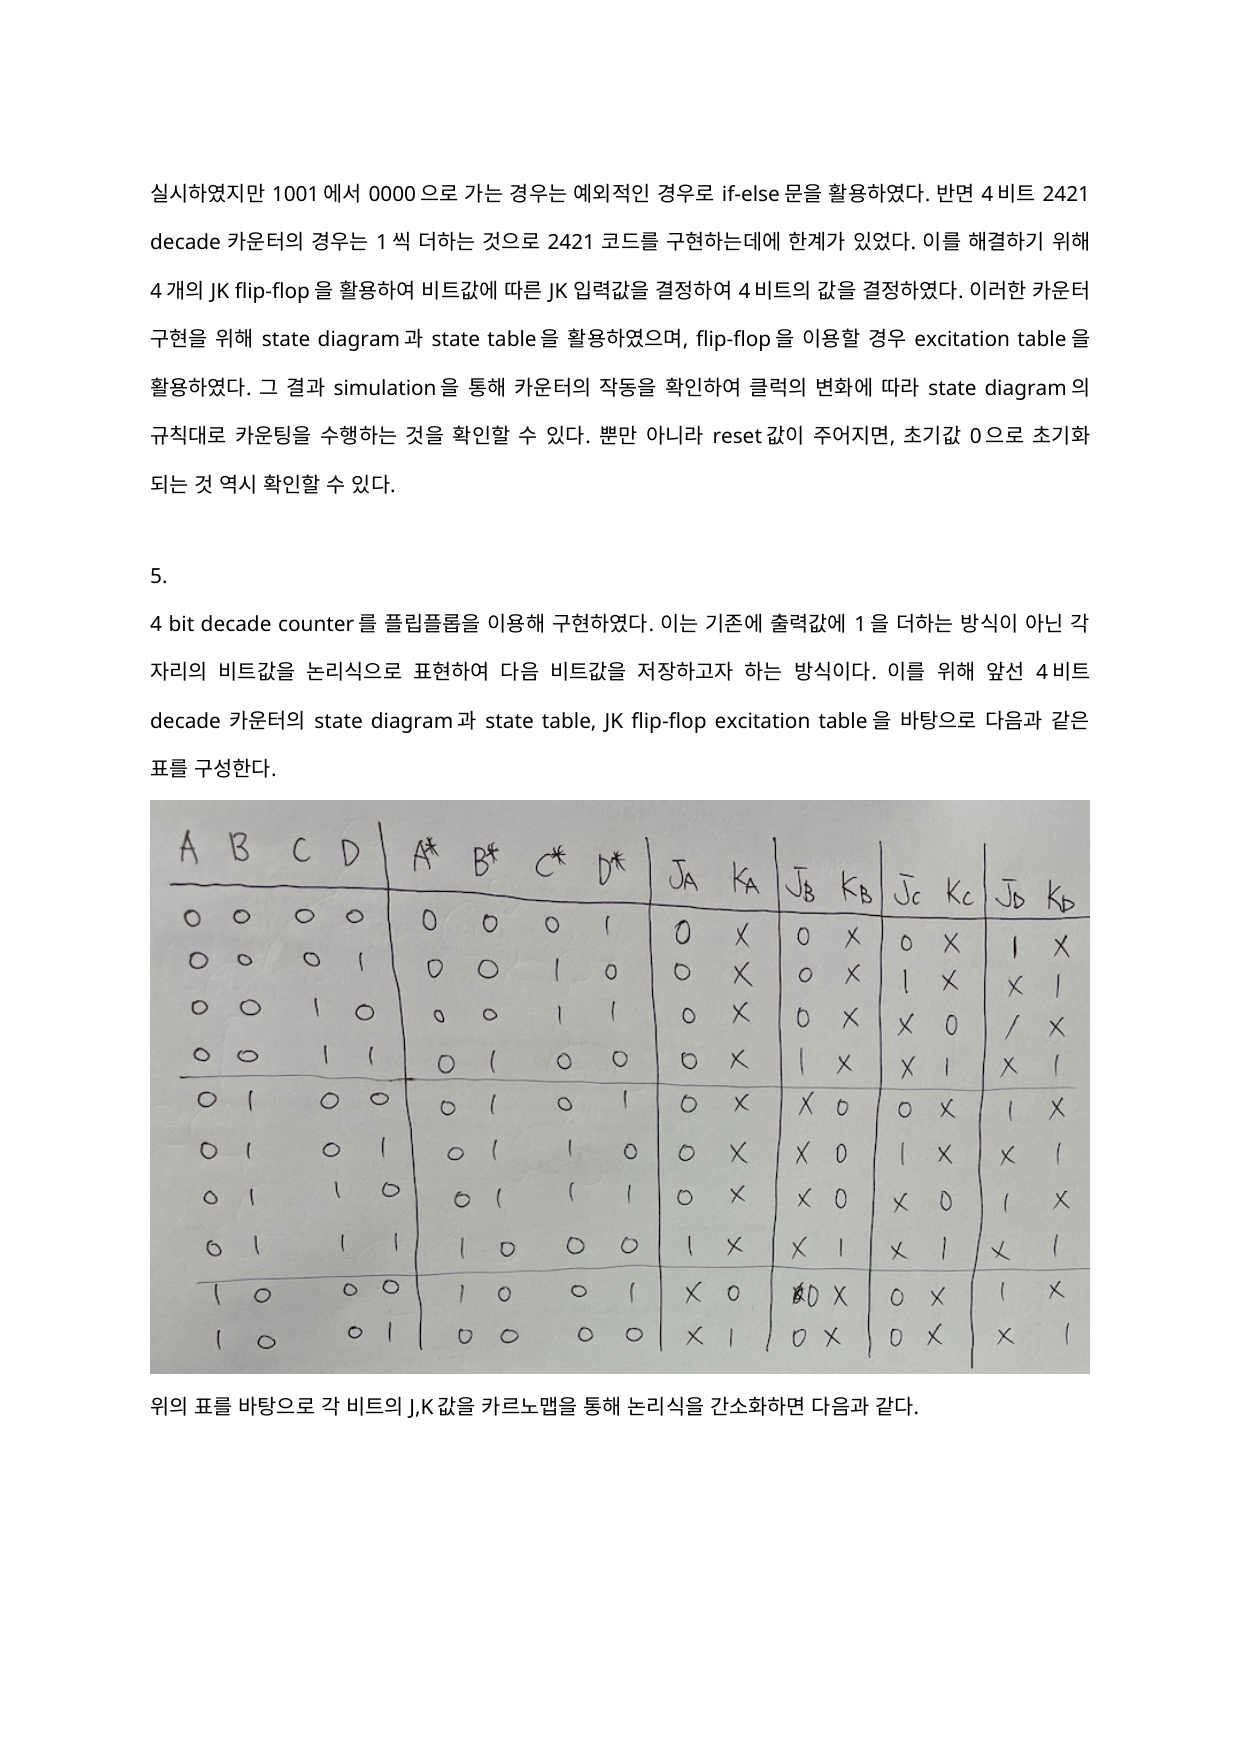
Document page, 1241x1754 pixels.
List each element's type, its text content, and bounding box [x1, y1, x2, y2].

text 위의 표를 바탕으로 각 비트의 J,K값을 카르노맵을 통해 논리식을 간소화하면 다음과 같다. [150, 1391, 1090, 1421]
text 4 bit decade counter를 플립플롭을 이용해 구현하였다. 이는 기존에 출력값에 1을 더하는 방식이 아닌 각 자리의 비트값을 논리식으로 표현하여 다음 비트값을 저장하고자 하는 방식이다. 이를 위해 앞선 4비트 decade 카운터의 state diagram과 state table, JK flip-flop excitation table을 바탕으로 다음과 같은 표를 구성한다. [150, 607, 1090, 783]
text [150, 177, 1090, 498]
picture [150, 800, 1091, 1374]
text 5. [150, 562, 1090, 590]
